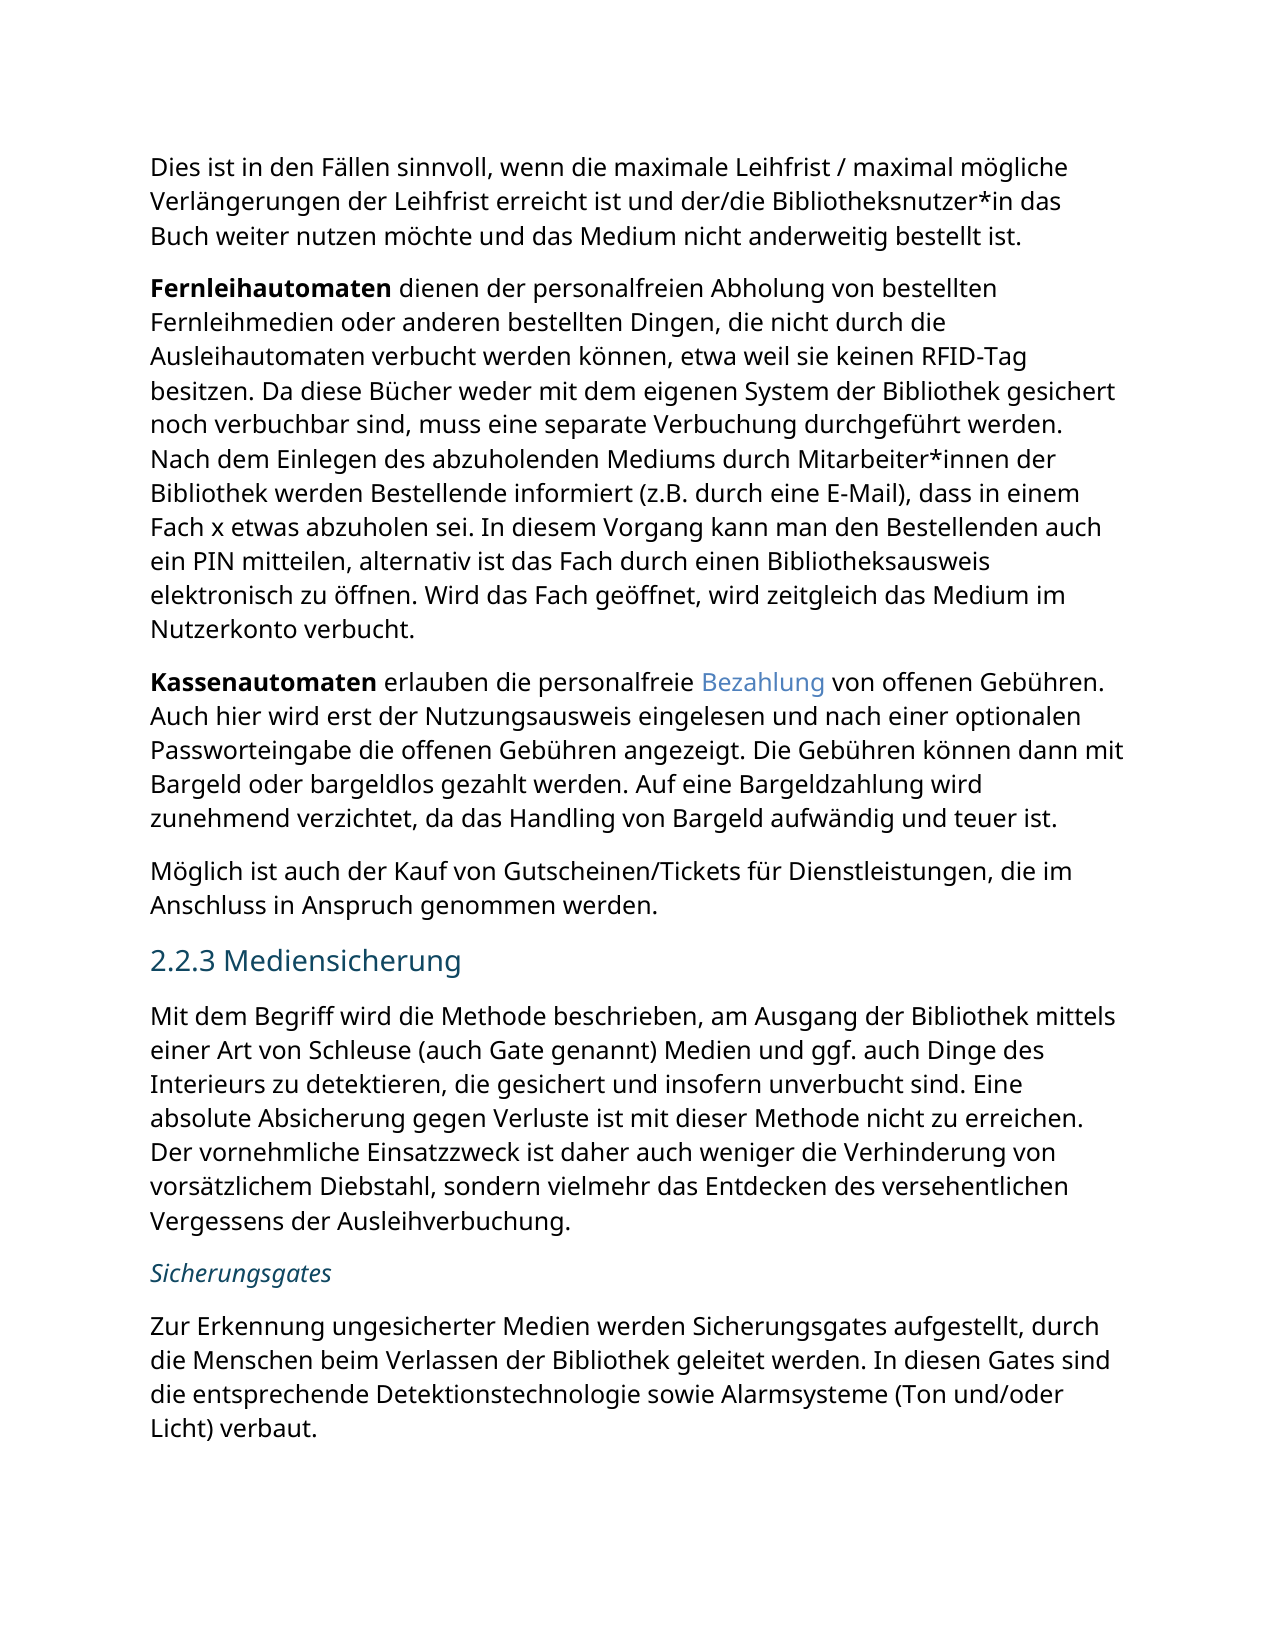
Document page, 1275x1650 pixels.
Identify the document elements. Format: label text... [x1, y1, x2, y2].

text Fernleihautomaten dienen der personalfreien Abholung von bestellten Fernleihmedien oder anderen bestellten Dingen, die nicht durch die Ausleihautomaten verbucht werden können, etwa weil sie keinen RFID-Tag besitzen. Da diese Bücher weder mit dem eigenen System der Bibliothek gesichert noch verbuchbar sind, muss eine separate Verbuchung durchgeführt werden. Nach dem Einlegen des abzuholenden Mediums durch Mitarbeiter*innen der Bibliothek werden Bestellende informiert (z.B. durch eine E-Mail), dass in einem Fach x etwas abzuholen sei. In diesem Vorgang kann man den Bestellenden auch ein PIN mitteilen, alternativ ist das Fach durch einen Bibliotheksausweis elektronisch zu öffnen. Wird das Fach geöffnet, wird zeitgleich das Medium im Nutzerkonto verbucht. [150, 271, 1125, 646]
text Mit dem Begriff wird die Methode beschrieben, am Ausgang der Bibliothek mittels einer Art von Schleuse (auch Gate genannt) Medien und ggf. auch Dinge des Interieurs zu detektieren, die gesichert und insofern unverbucht sind. Eine absolute Absicherung gegen Verluste ist mit dieser Methode nicht zu erreichen. Der vornehmliche Einsatzzweck ist daher auch weniger die Verhinderung von vorsätzlichem Diebstahl, sondern vielmehr das Entdecken des versehentlichen Vergessens der Ausleihverbuchung. [150, 999, 1125, 1237]
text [150, 150, 1125, 252]
subtitle 2.2.3 Mediensicherung [150, 940, 1125, 980]
subtitle Sicherungsgates [150, 1256, 1125, 1290]
text Möglich ist auch der Kauf von Gutscheinen/Tickets für Dienstleistungen, die im Anschluss in Anspruch genommen werden. [150, 853, 1125, 922]
text Kassenautomaten erlauben die personalfreie Bezahlung von offenen Gebühren. Auch hier wird erst der Nutzungsausweis eingelesen und nach einer optionalen Passworteingabe die offenen Gebühren angezeigt. Die Gebühren können dann mit Bargeld oder bargeldlos gezahlt werden. Auf eine Bargeldzahlung wird zunehmend verzichtet, da das Handling von Bargeld aufwändig und teuer ist. [150, 664, 1125, 835]
text Zur Erkennung ungesicherter Medien werden Sicherungsgates aufgestellt, durch die Menschen beim Verlassen der Bibliothek geleitet werden. In diesen Gates sind die entsprechende Detektionstechnologie sowie Alarmsysteme (Ton und/oder Licht) verbaut. [150, 1309, 1125, 1445]
